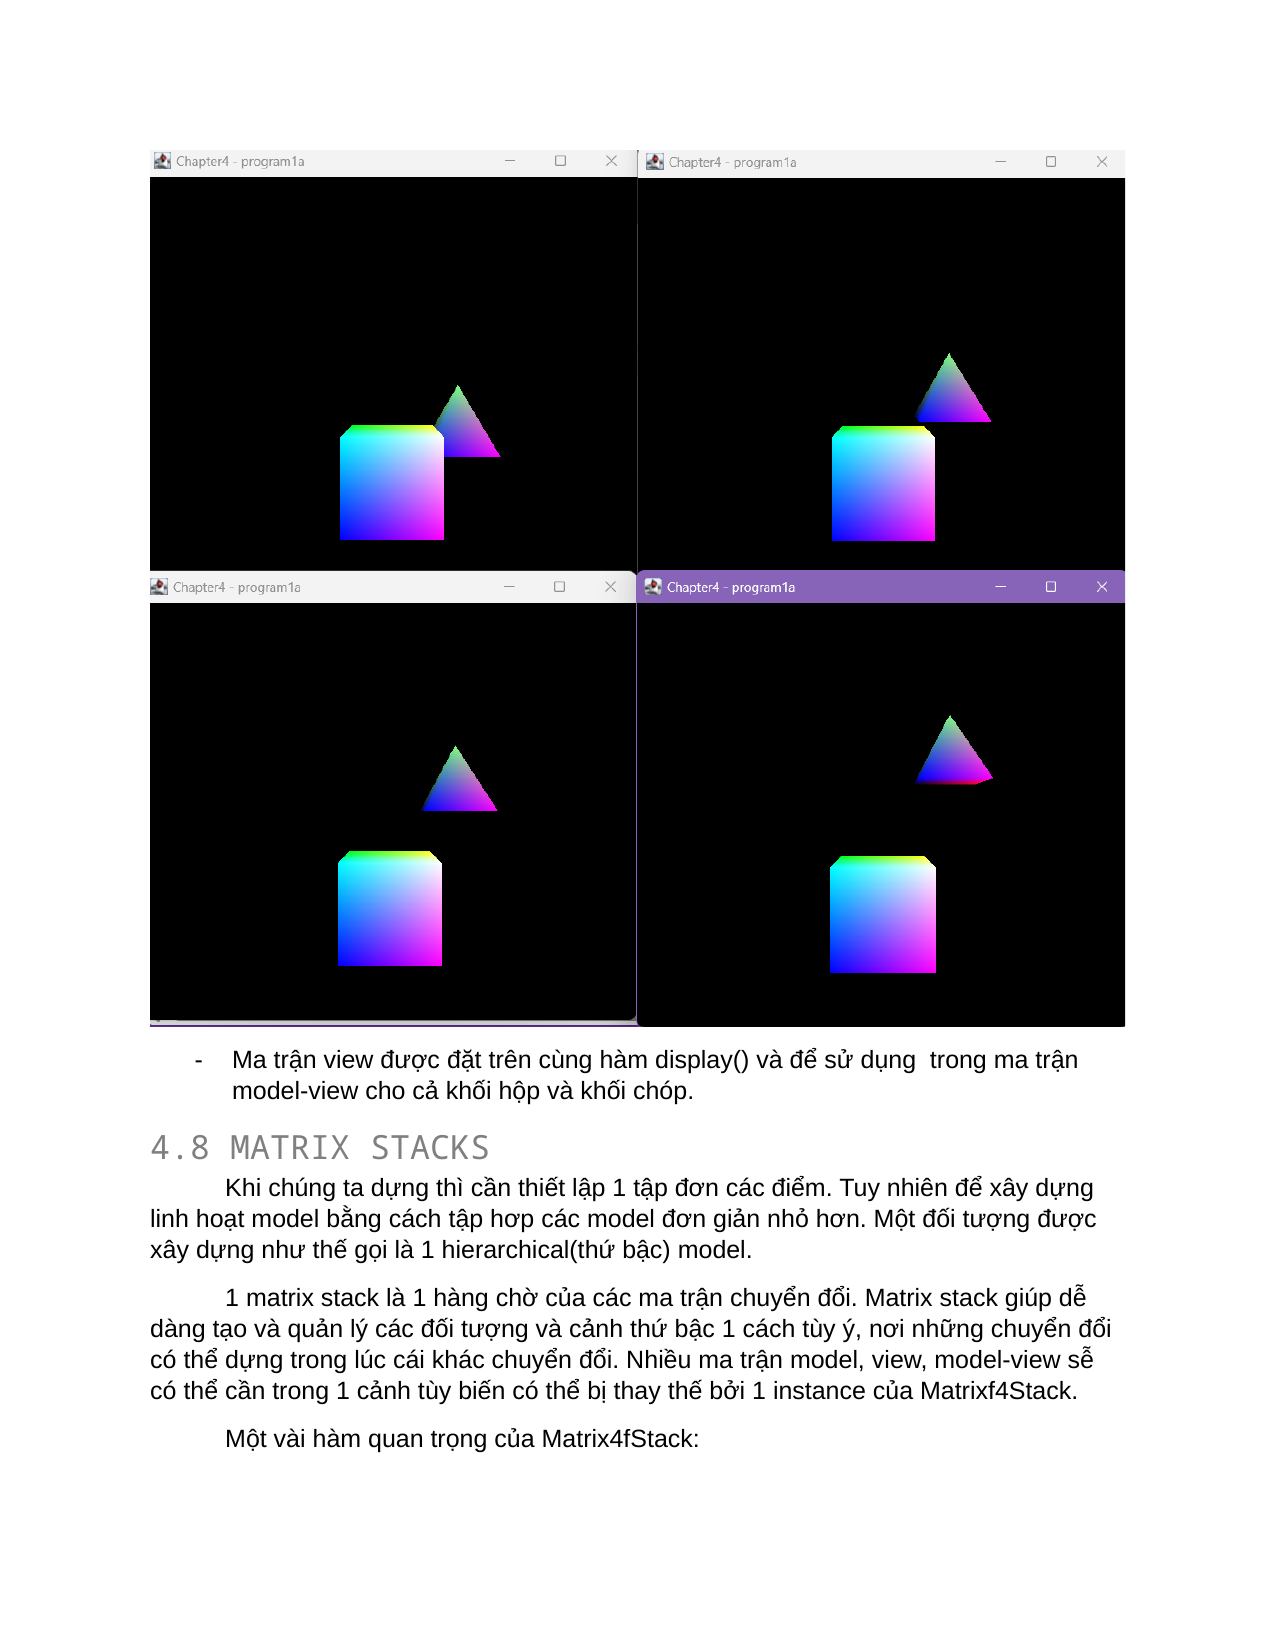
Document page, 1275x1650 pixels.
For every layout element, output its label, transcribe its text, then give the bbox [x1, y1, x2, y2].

list Ma trận view được đặt trên cùng hàm display() và để sử dụng trong ma trận model-view cho cả khối hộp và khối chóp. [194, 1045, 1125, 1105]
subtitle 4.8 MATRIX STACKS [150, 1124, 1125, 1169]
picture [150, 150, 1125, 1027]
text Một vài hàm quan trọng của Matrix4fStack: [150, 1423, 1125, 1452]
text Khi chúng ta dựng thì cần thiết lập 1 tập đơn các điểm. Tuy nhiên để xây dựng linh hoạt model bằng cách tập hơp các model đơn giản nhỏ hơn. Một đối tượng được xây dựng như thế gọi là 1 hierarchical(thứ bậc) model. [150, 1173, 1125, 1264]
text 1 matrix stack là 1 hàng chờ của các ma trận chuyển đổi. Matrix stack giúp dễ dàng tạo và quản lý các đối tượng và cảnh thứ bậc 1 cách tùy ý, nơi những chuyển đổi có thể dựng trong lúc cái khác chuyển đổi. Nhiều ma trận model, view, model-view sễ có thể cần trong 1 cảnh tùy biến có thể bị thay thế bởi 1 instance của Matrixf4Stack. [150, 1283, 1125, 1404]
